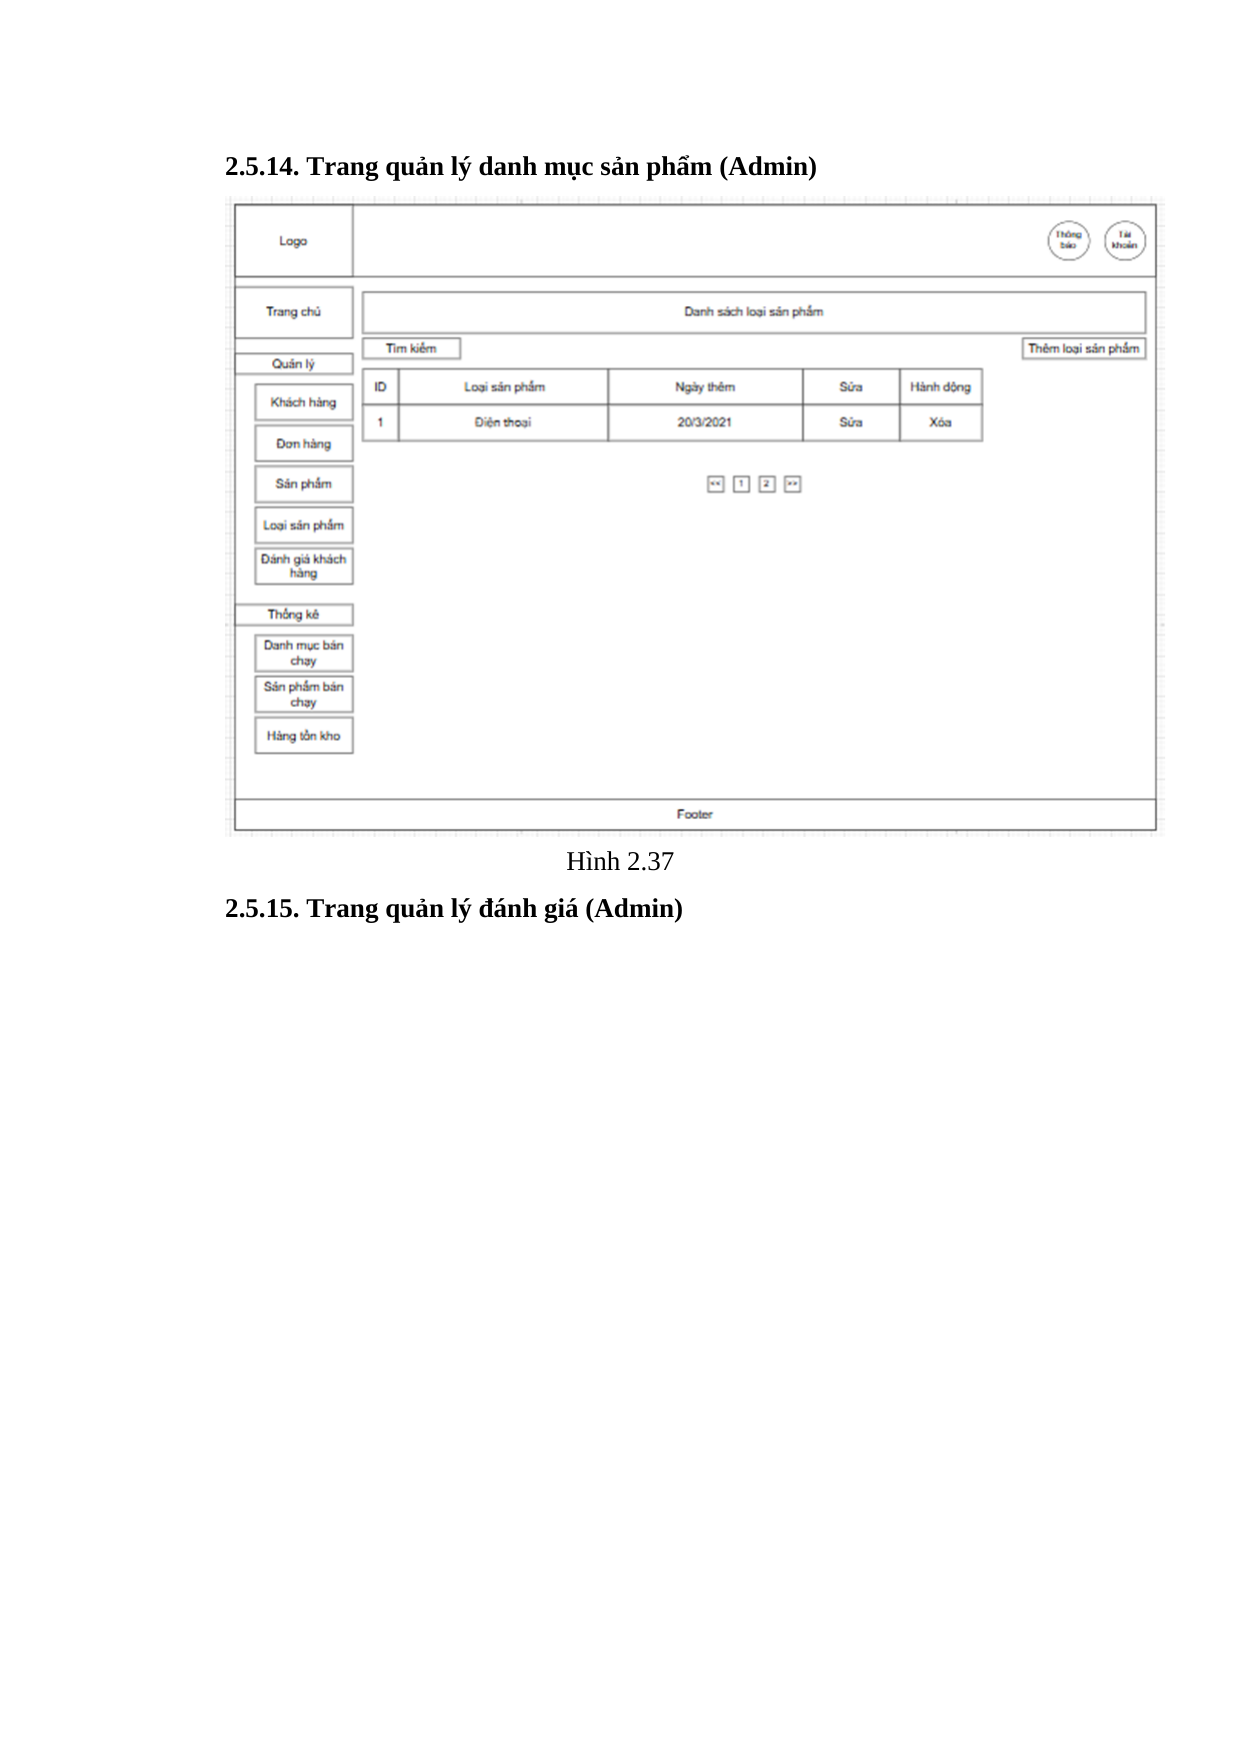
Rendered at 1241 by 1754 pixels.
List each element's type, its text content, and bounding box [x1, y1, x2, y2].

subtitle 2.5.14. Trang quản lý danh mục sản phẩm (Admin) [150, 150, 1090, 181]
picture [225, 196, 1166, 837]
subtitle 2.5.15. Trang quản lý đánh giá (Admin) [150, 892, 1090, 923]
